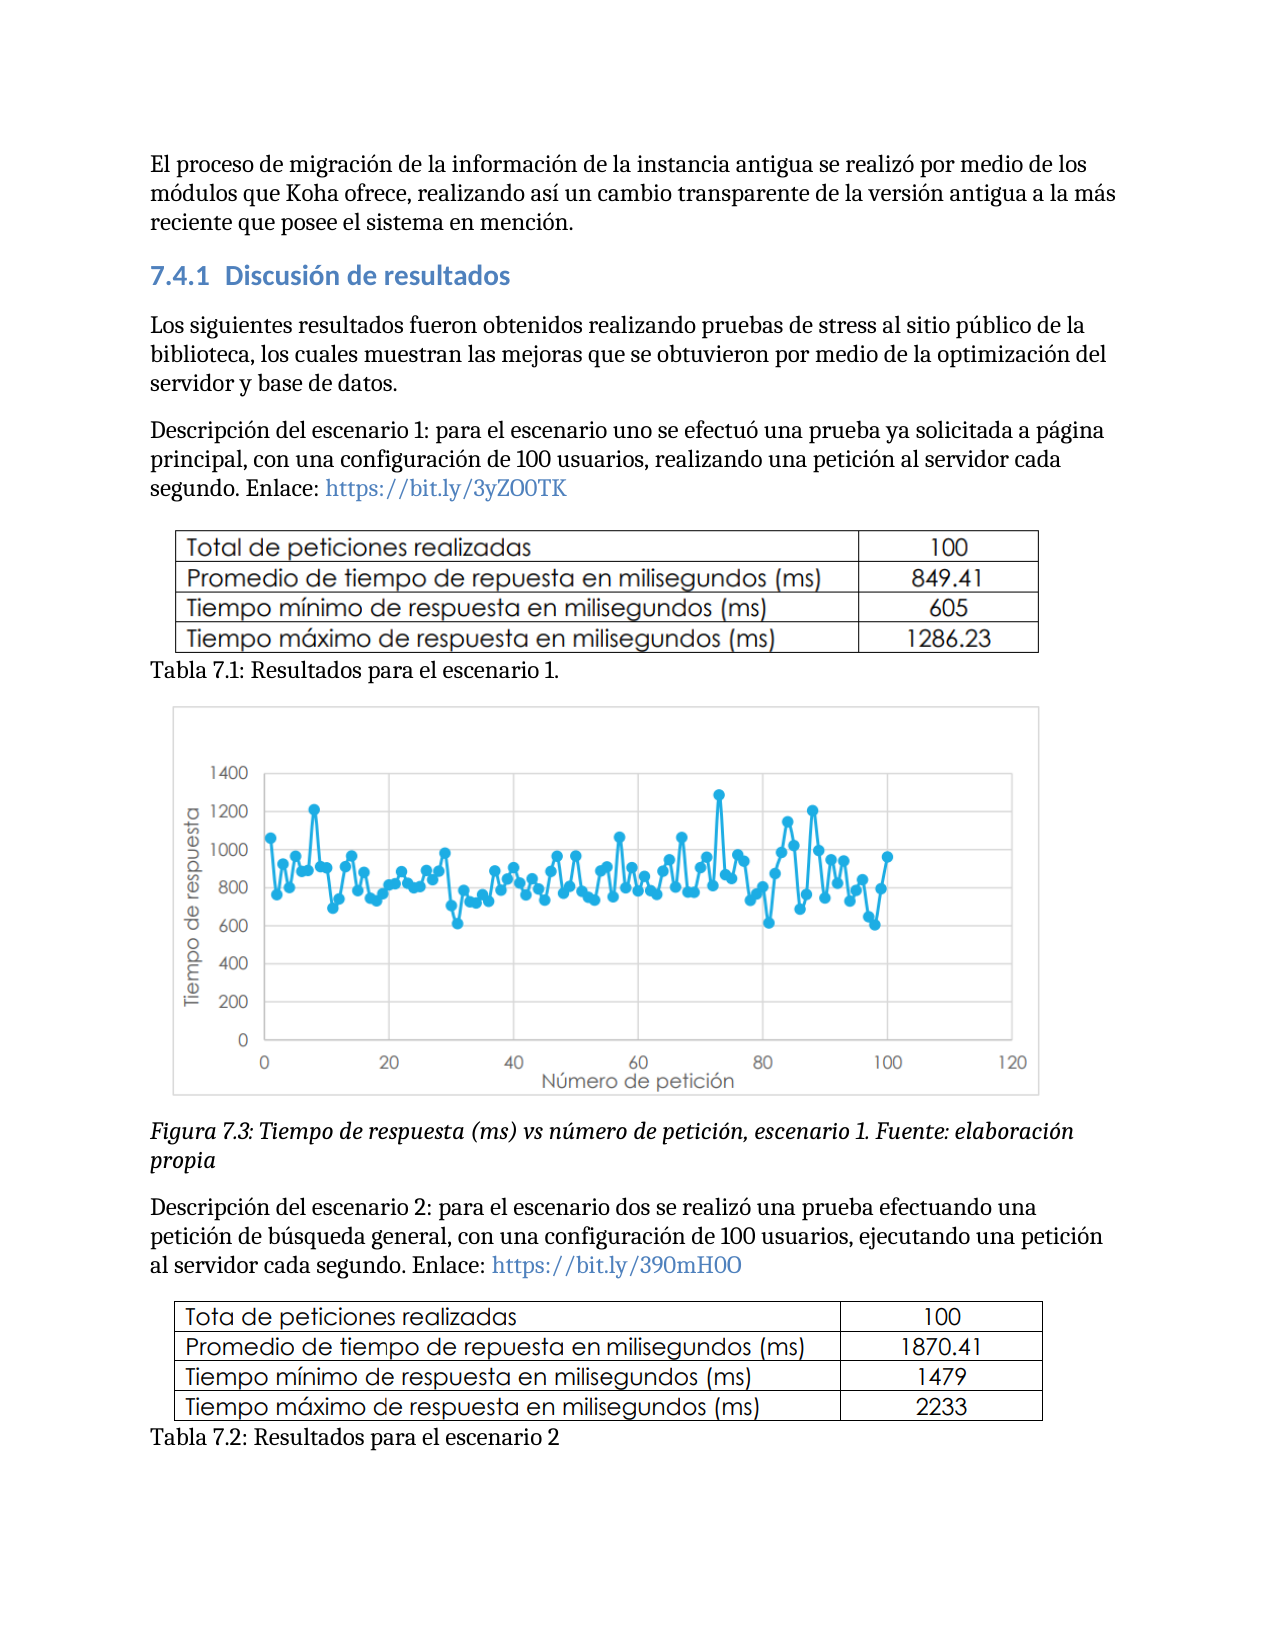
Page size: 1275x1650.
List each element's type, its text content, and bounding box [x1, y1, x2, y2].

text Descripción del escenario 1: para el escenario uno se efectuó una prueba ya solicitada a página principal, con una configuración de 100 usuarios, realizando una petición al servidor cada segundo. Enlace: https://bit.ly/3yZO0TK [150, 416, 1125, 503]
text Figura 7.3: Tiempo de respuesta (ms) vs número de petición, escenario 1. Fuente: elaboración propia [150, 1117, 1125, 1174]
picture [168, 1298, 1044, 1423]
text Los siguientes resultados fueron obtenidos realizando pruebas de stress al sitio público de la biblioteca, los cuales muestran las mejoras que se obtuvieron por medio de la optimización del servidor y base de datos. [150, 311, 1125, 398]
picture [168, 521, 1044, 656]
text Descripción del escenario 2: para el escenario dos se realizó una prueba efectuando una petición de búsqueda general, con una configuración de 100 usuarios, ejecutando una petición al servidor cada segundo. Enlace: https://bit.ly/390mH0O [150, 1193, 1125, 1279]
text El proceso de migración de la información de la instancia antigua se realizó por medio de los módulos que Koha ofrece, realizando así un cambio transparente de la versión antigua a la más reciente que posee el sistema en mención. [150, 150, 1125, 236]
picture [168, 703, 1044, 1096]
subtitle 7.4.1 Discusión de resultados [150, 257, 1125, 293]
